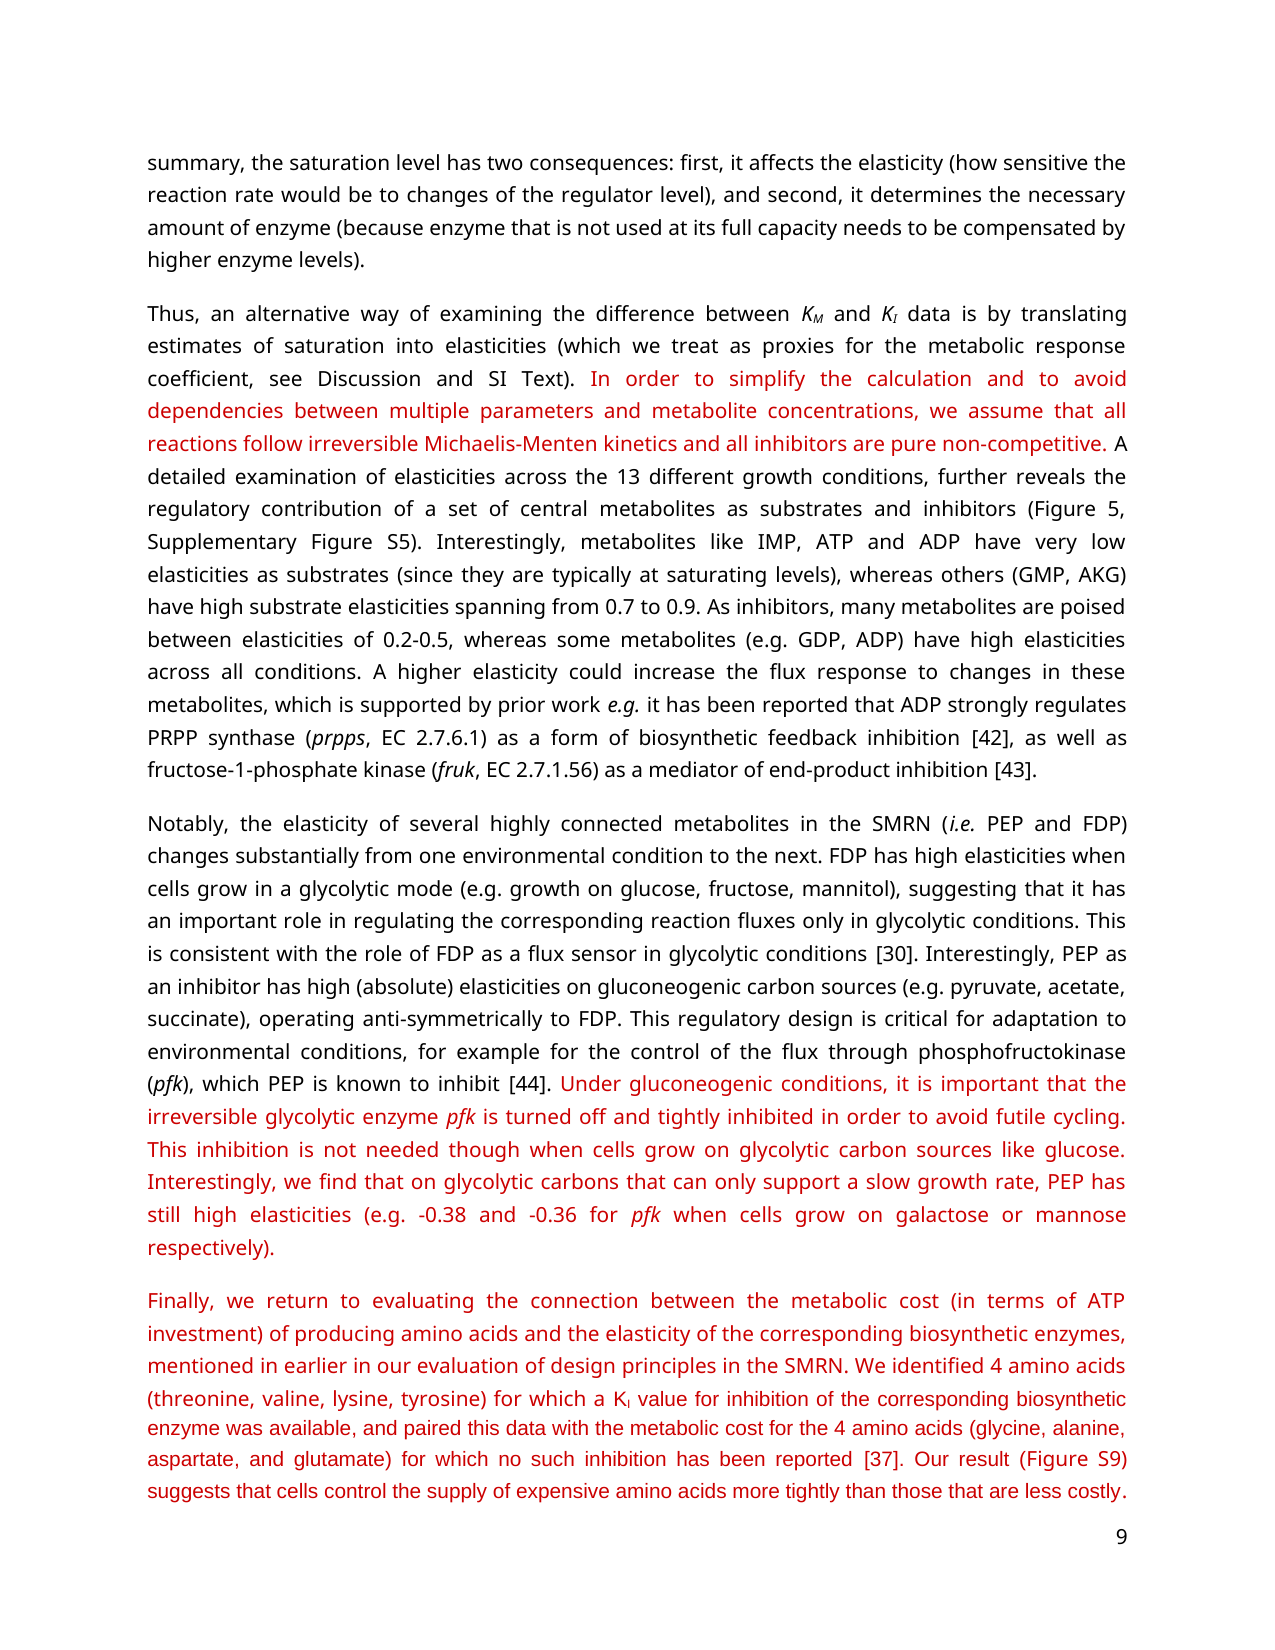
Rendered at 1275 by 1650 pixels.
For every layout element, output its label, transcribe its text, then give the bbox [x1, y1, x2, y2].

text Thus, an alternative way of examining the difference between KM and KI data is by translating estimates of saturation into elasticities (which we treat as proxies for the metabolic response coefficient, see Discussion and SI Text). In order to simplify the calculation and to avoid dependencies between multiple parameters and metabolite concentrations, we assume that all reactions follow irreversible Michaelis-Menten kinetics and all inhibitors are pure non-competitive. A detailed examination of elasticities across the 13 different growth conditions, further reveals the regulatory contribution of a set of central metabolites as substrates and inhibitors (Figure 5, Supplementary Figure S5). Interestingly, metabolites like IMP, ATP and ADP have very low elasticities as substrates (since they are typically at saturating levels), whereas others (GMP, AKG) have high substrate elasticities spanning from 0.7 to 0.9. As inhibitors, many metabolites are poised between elasticities of 0.2-0.5, whereas some metabolites (e.g. GDP, ADP) have high elasticities across all conditions. A higher elasticity could increase the flux response to changes in these metabolites, which is supported by prior work e.g. it has been reported that ADP strongly regulates PRPP synthase (prpps, EC 2.7.6.1) as a form of biosynthetic feedback inhibition [42], as well as fructose-1-phosphate kinase (fruk, EC 2.7.1.56) as a mediator of end-product inhibition [43]. [147, 299, 1127, 784]
text Notably, the elasticity of several highly connected metabolites in the SMRN (i.e. PEP and FDP) changes substantially from one environmental condition to the next. FDP has high elasticities when cells grow in a glycolytic mode (e.g. growth on glucose, fructose, mannitol), suggesting that it has an important role in regulating the corresponding reaction fluxes only in glycolytic conditions. This is consistent with the role of FDP as a flux sensor in glycolytic conditions [30]. Interestingly, PEP as an inhibitor has high (absolute) elasticities on gluconeogenic carbon sources (e.g. pyruvate, acetate, succinate), operating anti-symmetrically to FDP. This regulatory design is critical for adaptation to environmental conditions, for example for the control of the flux through phosphofructokinase (pfk), which PEP is known to inhibit [44]. Under gluconeogenic conditions, it is important that the irreversible glycolytic enzyme pfk is turned off and tightly inhibited in order to avoid futile cycling. This inhibition is not needed though when cells grow on glycolytic carbon sources like glucose. Interestingly, we find that on glycolytic carbons that can only support a slow growth rate, PEP has still high elasticities (e.g. -0.38 and -0.36 for pfk when cells grow on galactose or mannose respectively). [147, 809, 1127, 1261]
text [147, 148, 1127, 274]
text Finally, we return to evaluating the connection between the metabolic cost (in terms of ATP investment) of producing amino acids and the elasticity of the corresponding biosynthetic enzymes, mentioned in earlier in our evaluation of design principles in the SMRN. We identified 4 amino acids (threonine, valine, lysine, tyrosine) for which a KI value for inhibition of the corresponding biosynthetic enzyme was available, and paired this data with the metabolic cost for the 4 amino acids (glycine, alanine, aspartate, and glutamate) for which no such inhibition has been reported [37]. Our result (Figure S9) suggests that cells control the supply of expensive amino acids more tightly than those that are less costly. [147, 1286, 1127, 1505]
